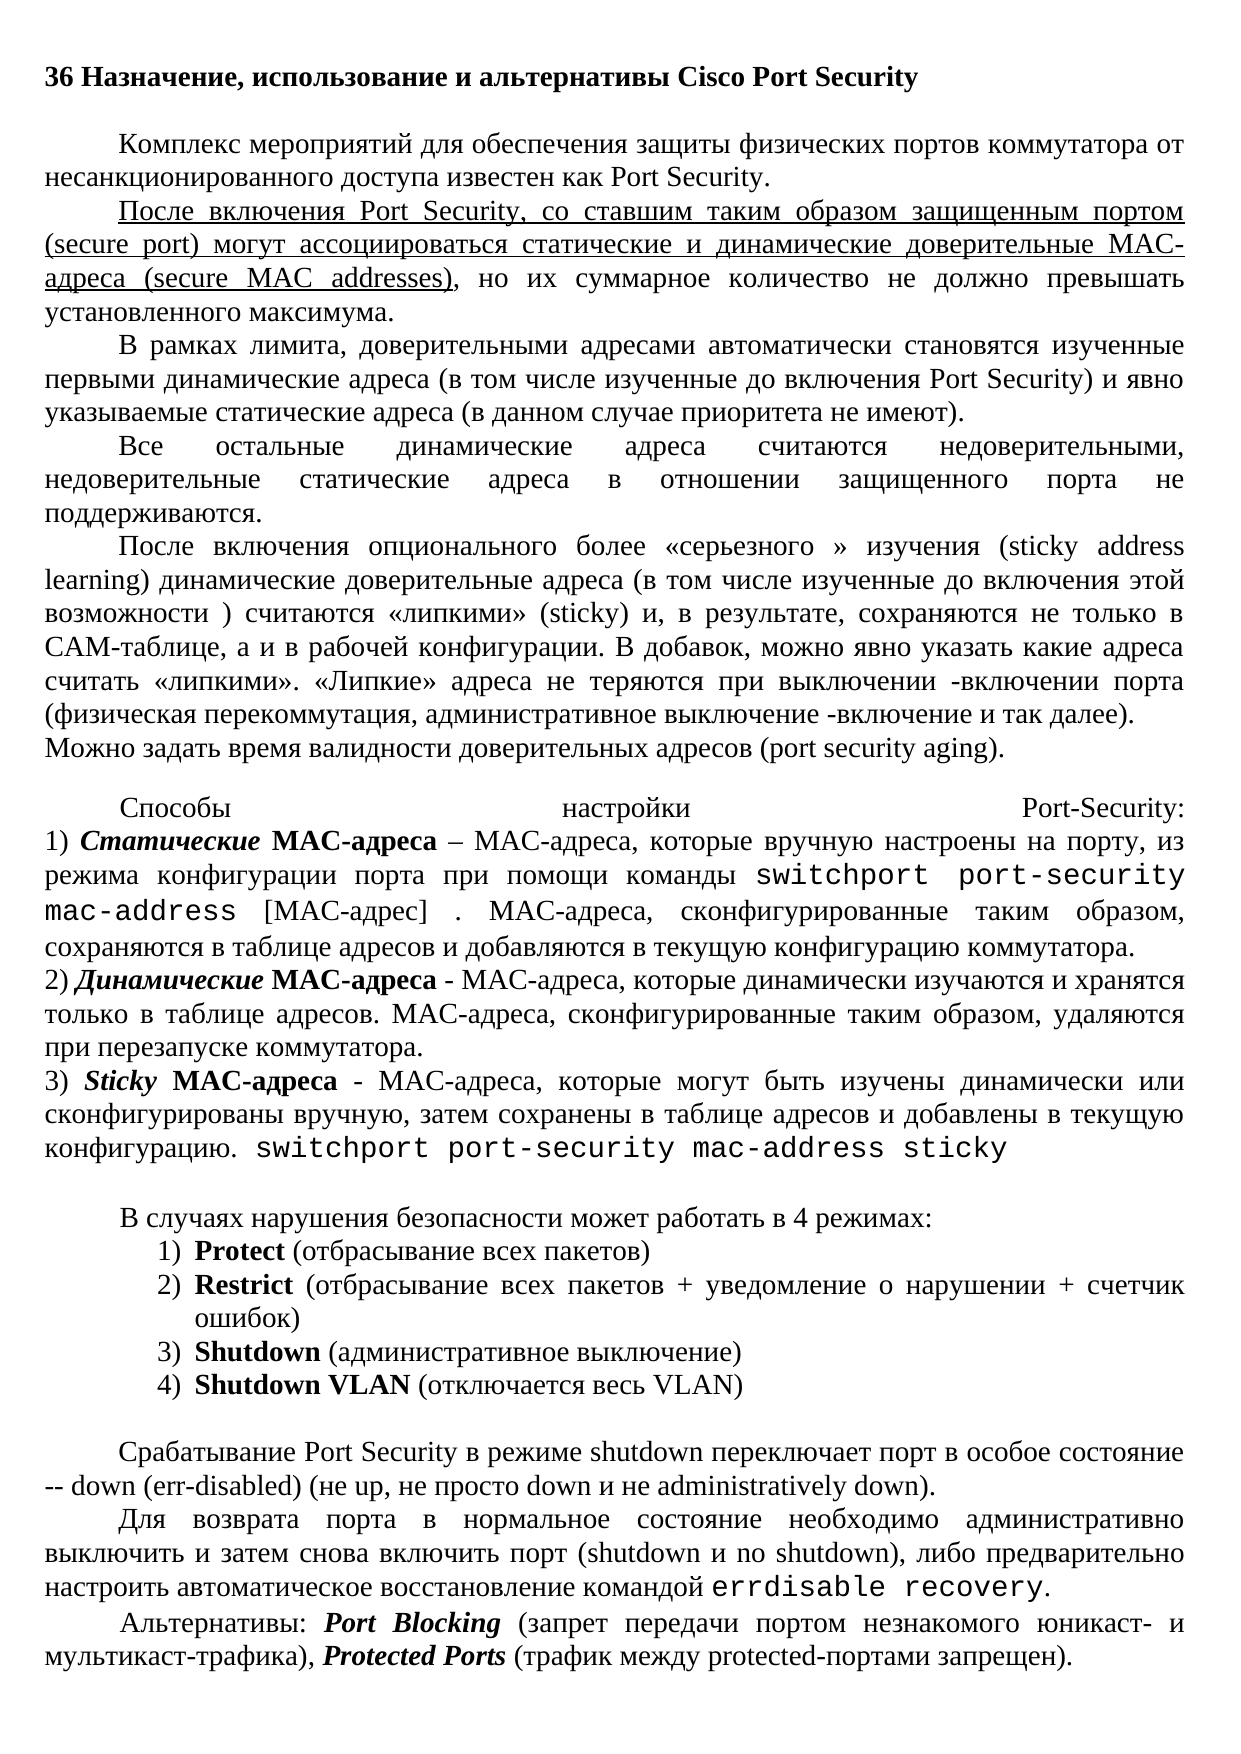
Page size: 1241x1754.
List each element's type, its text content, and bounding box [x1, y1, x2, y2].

text Можно задать время валидности доверительных адресов (port security aging). [44, 730, 1185, 763]
text После включения Port Security, со ставшим таким образом защищенным портом (secure port) могут ассоциироваться статические и динамические доверительные MAC-адреса (secure MAC addresses), но их суммарное количество не должно превышать установленного максимума. [44, 257, 1185, 327]
list Protect (отбрасывание всех пакетов) [157, 1233, 1185, 1267]
text 3) Sticky MAC-адреса - MAC-адреса, которые могут быть изучены динамически или сконфигурированы вручную, затем сохранены в таблице адресов и добавлены в текущую конфигурацию. switchport port-security mac-address sticky [44, 1063, 1185, 1166]
subtitle 36 Назначение, использование и альтернативы Cisco Port Security [44, 59, 1185, 92]
text Для возврата порта в нормальное состояние необходимо административно выключить и затем снова включить порт (shutdown и no shutdown), либо предварительно настроить автоматическое восстановление командой errdisable recovery. [44, 1502, 1185, 1605]
text В случаях нарушения безопасности может работать в 4 режимах: [44, 1200, 1185, 1233]
list Restrict (отбрасывание всех пакетов + уведомление о нарушении + счетчик ошибок) [157, 1267, 1185, 1334]
text Комплекс мероприятий для обеспечения защиты физических портов коммутатора от несанкционированного доступа известен как Port Security. [44, 126, 1185, 193]
list Shutdown VLAN (отключается весь VLAN) [157, 1367, 1185, 1401]
text Альтернативы: Port Blocking (запрет передачи портом незнакомого юникаст- и мультикаст-трафика), Protected Ports (трафик между protected-портами запрещен). [44, 1605, 1185, 1672]
text После включения Port Security, со ставшим таким образом защищенным портом (secure port) могут ассоциироваться статические и динамические доверительные MAC-адреса (secure MAC addresses), но их суммарное количество не должно превышать установленного максимума. [44, 193, 1185, 256]
list Shutdown (административное выключение) [157, 1334, 1185, 1367]
text Все остальные динамические адреса считаются недоверительными, недоверительные статические адреса в отношении защищенного порта не поддерживаются. [44, 428, 1185, 528]
text 2) Динамические MAC-адреса - MAC-адреса, которые динамически изучаются и хранятся только в таблице адресов. MAC-адреса, сконфигурированные таким образом, удаляются при перезапуске коммутатора. [44, 962, 1185, 1063]
text Срабатывание Port Security в режиме shutdown переключает порт в особое состояние -- down (err-disabled) (не up, не просто down и не administratively down). [44, 1434, 1185, 1502]
text После включения опционального более «серьезного » изучения (sticky address learning) динамические доверительные адреса (в том числе изученные до включения этой возможности ) считаются «липкими» (sticky) и, в результате, сохраняются не только в CAM-таблице, а и в рабочей конфигурации. В добавок, можно явно указать какие адреса считать «липкими». «Липкие» адреса не теряются при выключении -включении порта (физическая перекоммутация, административное выключение -включение и так далее). [44, 528, 1185, 730]
text Способы настройки Port-Security: 1) Статические MAC-адреса – MAC-адреса, которые вручную настроены на порту, из режима конфигурации порта при помощи команды switchport port-security mac-address [MAC-адрес] . MAC-адреса, сконфигурированные таким образом, сохраняются в таблице адресов и добавляются в текущую конфигурацию коммутатора. [44, 790, 1185, 962]
text В рамках лимита, доверительными адресами автоматически становятся изученные первыми динамические адреса (в том числе изученные до включения Port Security) и явно указываемые статические адреса (в данном случае приоритета не имеют). [44, 327, 1185, 428]
